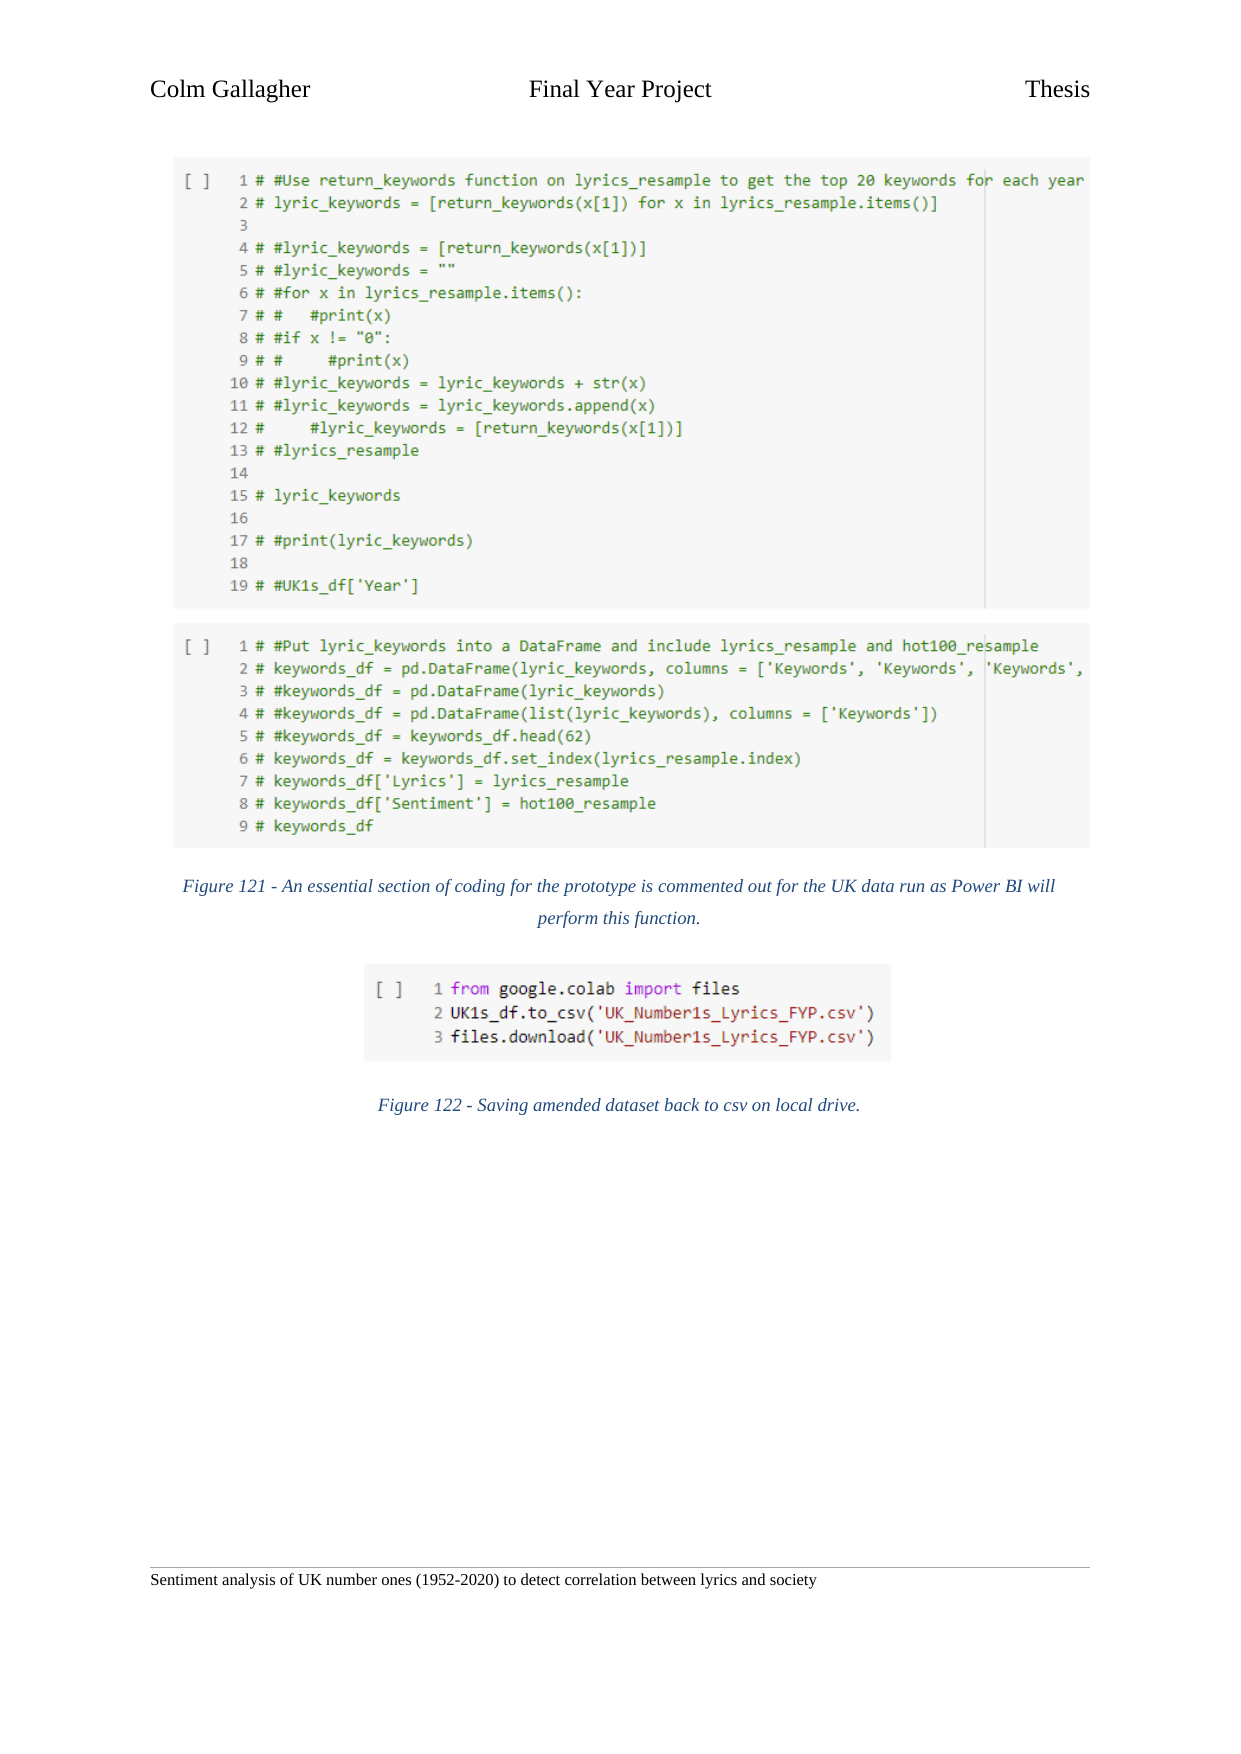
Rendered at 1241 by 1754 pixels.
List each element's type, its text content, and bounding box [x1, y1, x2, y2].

picture [150, 150, 1090, 848]
text Figure 122 - Saving amended dataset back to csv on local drive. [150, 1094, 1090, 1116]
text Figure 121 - An essential section of coding for the prototype is commented out for the UK data run as Power BI will perform this function. [150, 874, 1090, 928]
picture [348, 960, 892, 1068]
